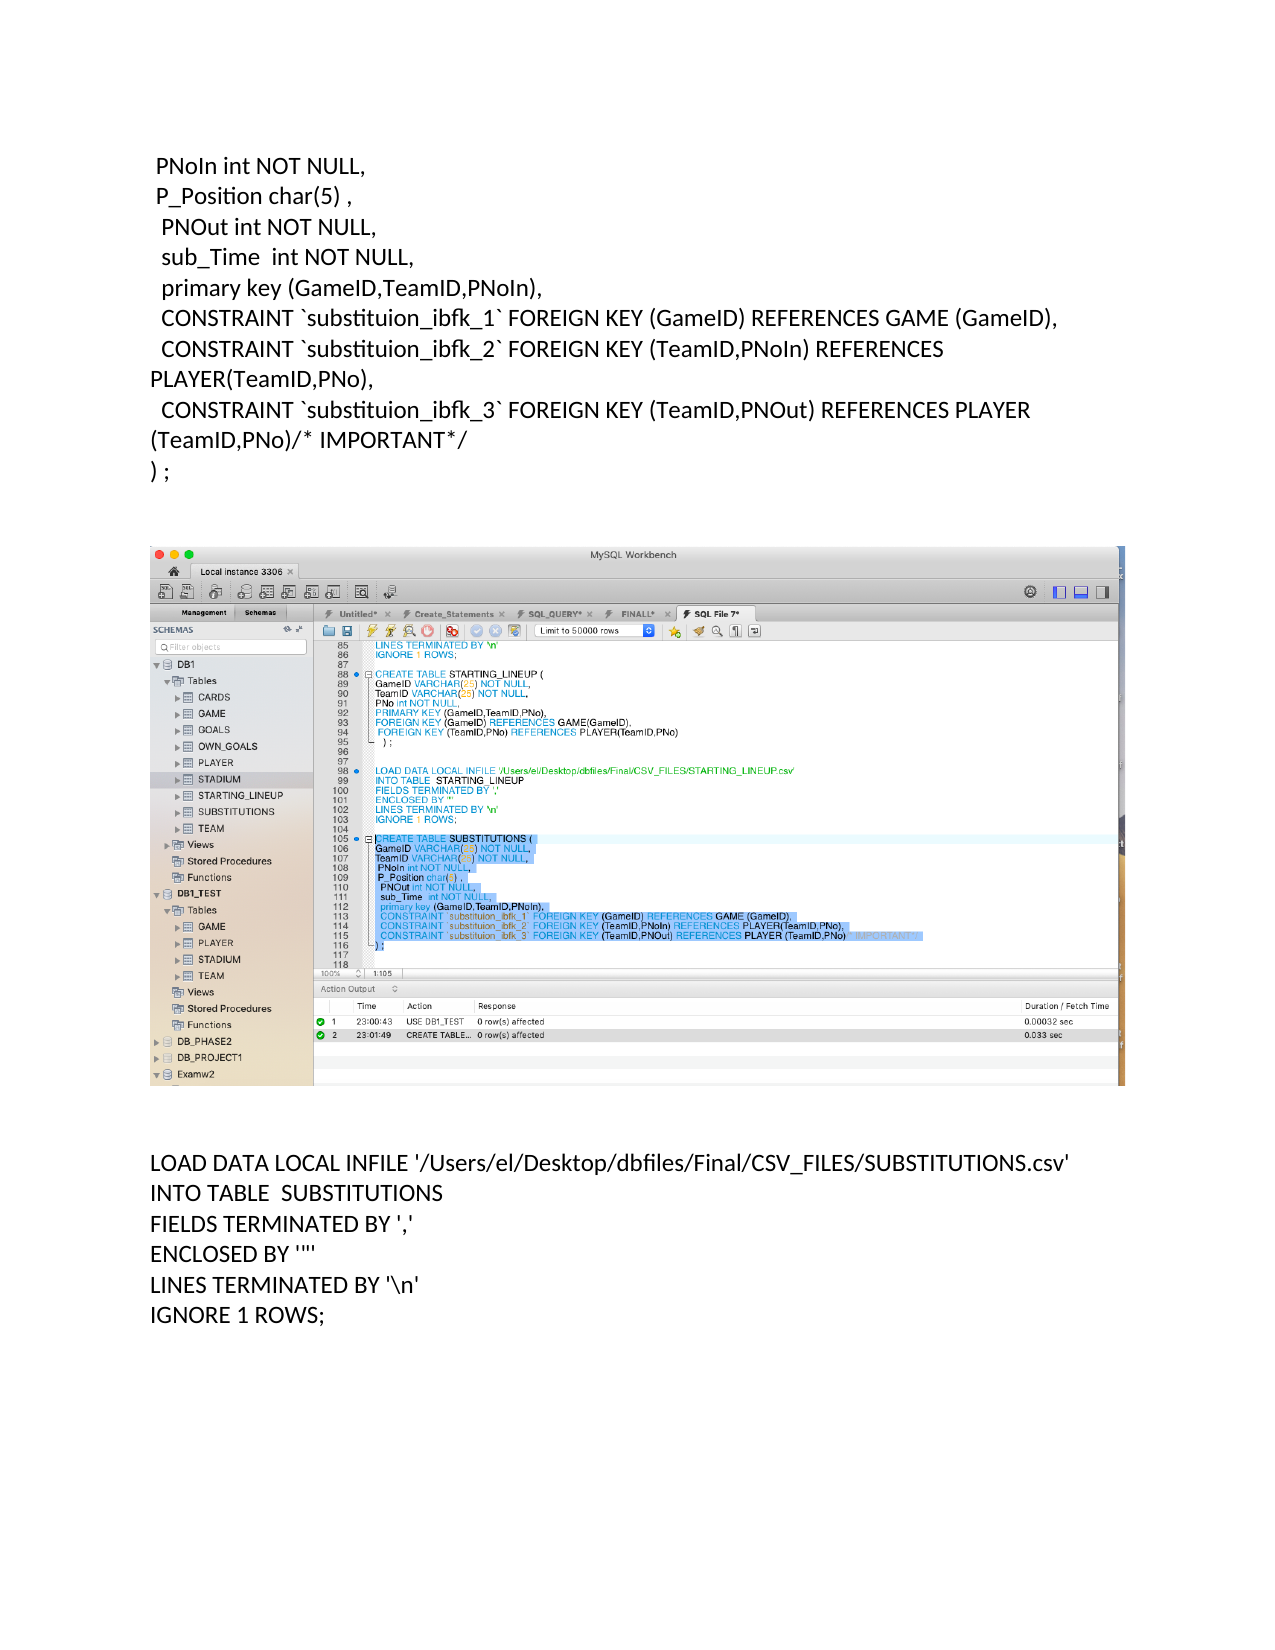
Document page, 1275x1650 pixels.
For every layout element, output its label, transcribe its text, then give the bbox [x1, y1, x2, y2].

text ) ; [150, 455, 1125, 486]
text P_Position char(5) , [150, 181, 1125, 211]
text PNOut int NOT NULL, [150, 211, 1125, 242]
text CONSTRAINT `substituion_ibfk_2` FOREIGN KEY (TeamID,PNoIn) REFERENCES PLAYER(TeamID,PNo), [150, 333, 1125, 394]
text CONSTRAINT `substituion_ibfk_3` FOREIGN KEY (TeamID,PNOut) REFERENCES PLAYER (TeamID,PNo)/* IMPORTANT*/ [150, 394, 1125, 455]
text INTO TABLE SUBSTITUTIONS [150, 1177, 1125, 1208]
text primary key (GameID,TeamID,PNoIn), [150, 272, 1125, 303]
text ENCLOSED BY '"' [150, 1238, 1125, 1269]
text CONSTRAINT `substituion_ibfk_1` FOREIGN KEY (GameID) REFERENCES GAME (GameID), [150, 303, 1125, 333]
text sub_Time int NOT NULL, [150, 242, 1125, 272]
text LOAD DATA LOCAL INFILE '/Users/el/Desktop/dbfiles/Final/CSV_FILES/SUBSTITUTIONS.csv' [150, 1147, 1125, 1177]
picture [150, 546, 1125, 1086]
text IGNORE 1 ROWS; [150, 1299, 1125, 1330]
text PNoIn int NOT NULL, [150, 150, 1125, 181]
text LINES TERMINATED BY '\n' [150, 1269, 1125, 1299]
text FIELDS TERMINATED BY ',' [150, 1208, 1125, 1238]
